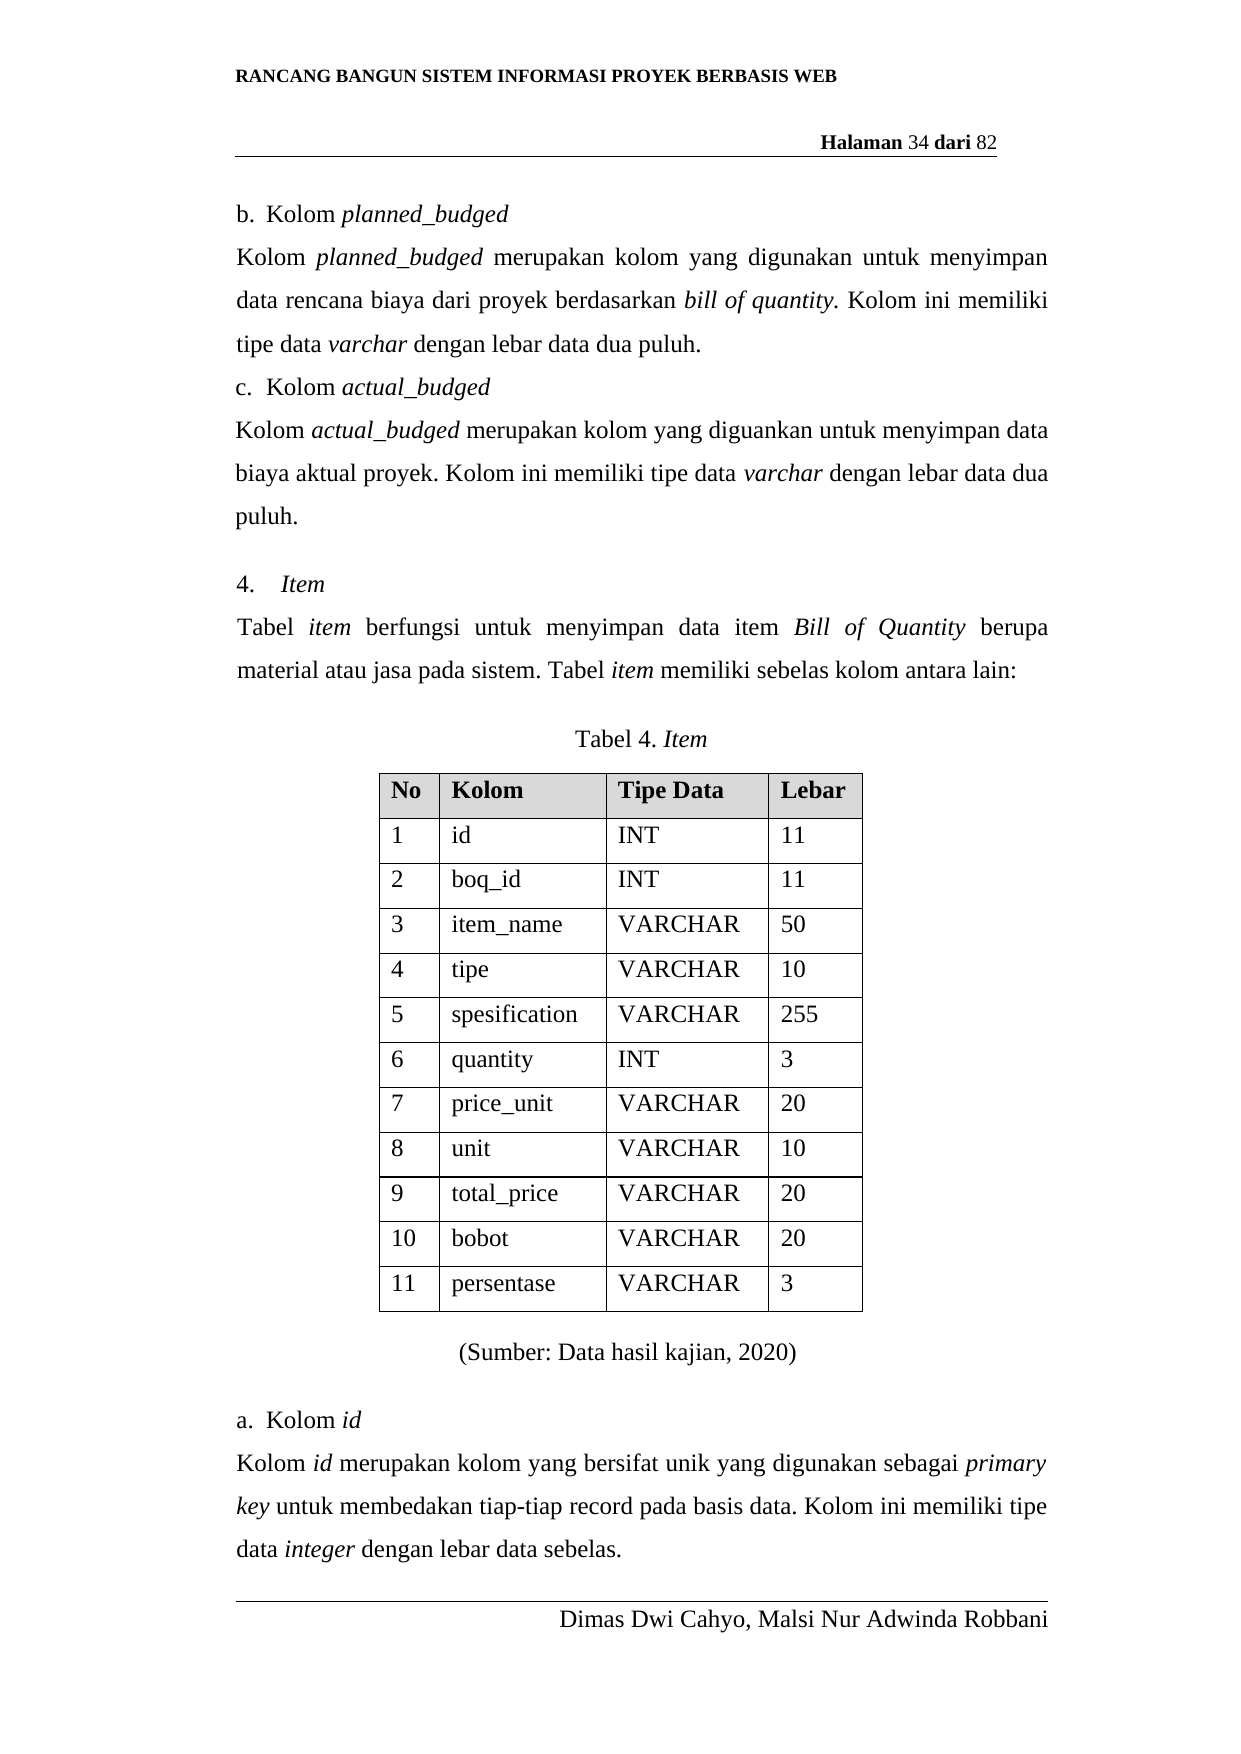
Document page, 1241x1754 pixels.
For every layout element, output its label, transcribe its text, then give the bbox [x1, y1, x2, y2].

table_cell boq_id [440, 864, 606, 908]
table_header No [380, 774, 439, 818]
list Kolom planned_budged [236, 199, 1048, 228]
text Kolom planned_budged merupakan kolom yang digunakan untuk menyimpan data rencana biaya dari proyek berdasarkan bill of quantity. Kolom ini memiliki tipe data varchar dengan lebar data dua puluh. [236, 242, 1048, 357]
text (Sumber: Data hasil kajian, 2020) [236, 1337, 1019, 1366]
table_header Tipe Data [607, 774, 768, 818]
table_cell VARCHAR [607, 998, 768, 1042]
table_cell VARCHAR [607, 954, 768, 997]
table_cell 7 [380, 1088, 439, 1132]
table_cell 1 [380, 819, 439, 863]
table_cell 3 [769, 1267, 862, 1311]
table_cell spesification [440, 998, 606, 1042]
table_cell 11 [769, 819, 862, 863]
table_cell unit [440, 1133, 606, 1176]
table_cell id [440, 819, 606, 863]
table_cell 10 [769, 1133, 862, 1176]
table_cell price_unit [440, 1088, 606, 1132]
text Kolom id merupakan kolom yang bersifat unik yang digunakan sebagai primary key untuk membedakan tiap-tiap record pada basis data. Kolom ini memiliki tipe data integer dengan lebar data sebelas. [236, 1448, 1048, 1563]
table_cell 6 [380, 1043, 439, 1087]
text Kolom actual_budged merupakan kolom yang diguankan untuk menyimpan data biaya aktual proyek. Kolom ini memiliki tipe data varchar dengan lebar data dua puluh. [235, 415, 1048, 530]
table_cell VARCHAR [607, 1088, 768, 1132]
table_cell VARCHAR [607, 1178, 768, 1221]
table_cell 9 [380, 1178, 439, 1221]
table_cell VARCHAR [607, 1133, 768, 1176]
table_cell 10 [380, 1222, 439, 1266]
table_cell item_name [440, 909, 606, 952]
table_header Lebar [769, 774, 862, 818]
table_cell INT [607, 819, 768, 863]
table_cell 11 [769, 864, 862, 908]
list Item [236, 569, 1048, 598]
text Tabel item berfungsi untuk menyimpan data item Bill of Quantity berupa material atau jasa pada sistem. Tabel item memiliki sebelas kolom antara lain: [237, 612, 1048, 684]
table_cell 50 [769, 909, 862, 952]
table_cell VARCHAR [607, 909, 768, 952]
table_cell 10 [769, 954, 862, 997]
list Kolom actual_budged [235, 372, 1048, 401]
table_cell 20 [769, 1088, 862, 1132]
table_cell 8 [380, 1133, 439, 1176]
table_cell quantity [440, 1043, 606, 1087]
table_cell 4 [380, 954, 439, 997]
table_cell tipe [440, 954, 606, 997]
table_cell persentase [440, 1267, 606, 1311]
table_cell total_price [440, 1178, 606, 1221]
table_cell 11 [380, 1267, 439, 1311]
table_cell 3 [769, 1043, 862, 1087]
table_cell 255 [769, 998, 862, 1042]
list Kolom id [236, 1405, 1048, 1434]
table_cell VARCHAR [607, 1267, 768, 1311]
table_cell 5 [380, 998, 439, 1042]
table_cell VARCHAR [607, 1222, 768, 1266]
table_header Kolom [440, 774, 606, 818]
table_cell 2 [380, 864, 439, 908]
table_cell 3 [380, 909, 439, 952]
table_cell INT [607, 1043, 768, 1087]
table_cell bobot [440, 1222, 606, 1266]
table_cell INT [607, 864, 768, 908]
table_cell 20 [769, 1222, 862, 1266]
table_cell 20 [769, 1178, 862, 1221]
